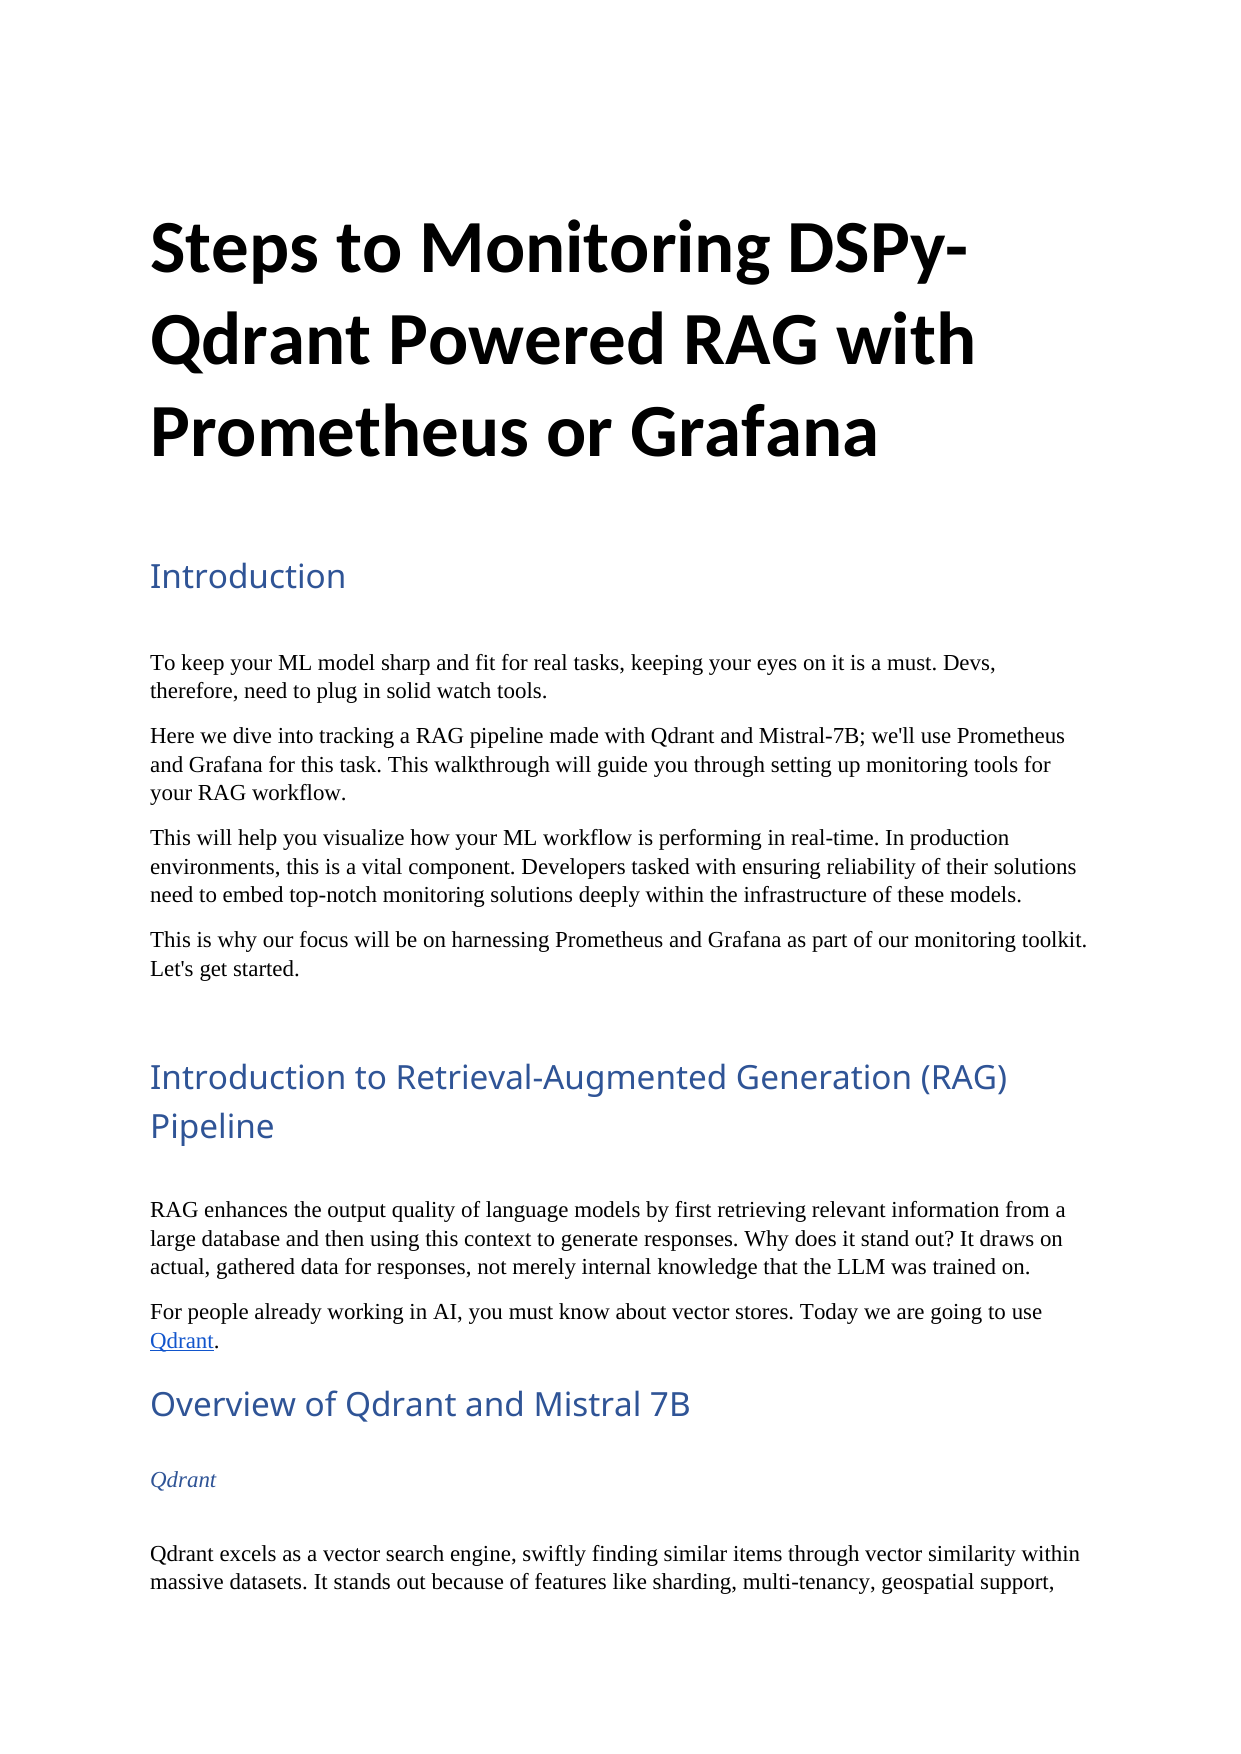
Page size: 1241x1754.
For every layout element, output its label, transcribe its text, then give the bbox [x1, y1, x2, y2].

text This will help you visualize how your ML workflow is performing in real-time. In production environments, this is a vital component. Developers tasked with ensuring reliability of their solutions need to embed top-notch monitoring solutions deeply within the infrastructure of these models. [150, 824, 1090, 908]
subtitle Introduction to Retrieval-Augmented Generation (RAG) Pipeline [150, 1053, 1090, 1148]
text To keep your ML model sharp and fit for real tasks, keeping your eyes on it is a must. Devs, therefore, need to plug in solid watch tools. [150, 649, 1090, 704]
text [150, 1539, 1090, 1594]
text Here we dive into tracking a RAG pipeline made with Qdrant and Mistral-7B; we'll use Prometheus and Grafana for this task. This walkthrough will guide you through setting up monitoring tools for your RAG workflow. [150, 722, 1090, 806]
title Steps to Monitoring DSPy-Qdrant Powered RAG with Prometheus or Grafana [150, 200, 1090, 475]
subtitle Introduction [150, 553, 1090, 598]
text This is why our focus will be on harnessing Prometheus and Grafana as part of our monitoring toolkit. Let's get started. [150, 926, 1090, 981]
text RAG enhances the output quality of language models by first retrieving relevant information from a large database and then using this context to generate responses. Why does it stand out? It draws on actual, gathered data for responses, not merely internal knowledge that the LLM was trained on. [150, 1196, 1090, 1280]
subtitle Qdrant [150, 1466, 1090, 1492]
subtitle Overview of Qdrant and Mistral 7B [150, 1380, 1090, 1426]
text For people already working in AI, you must know about vector stores. Today we are going to use Qdrant. [150, 1298, 1090, 1353]
